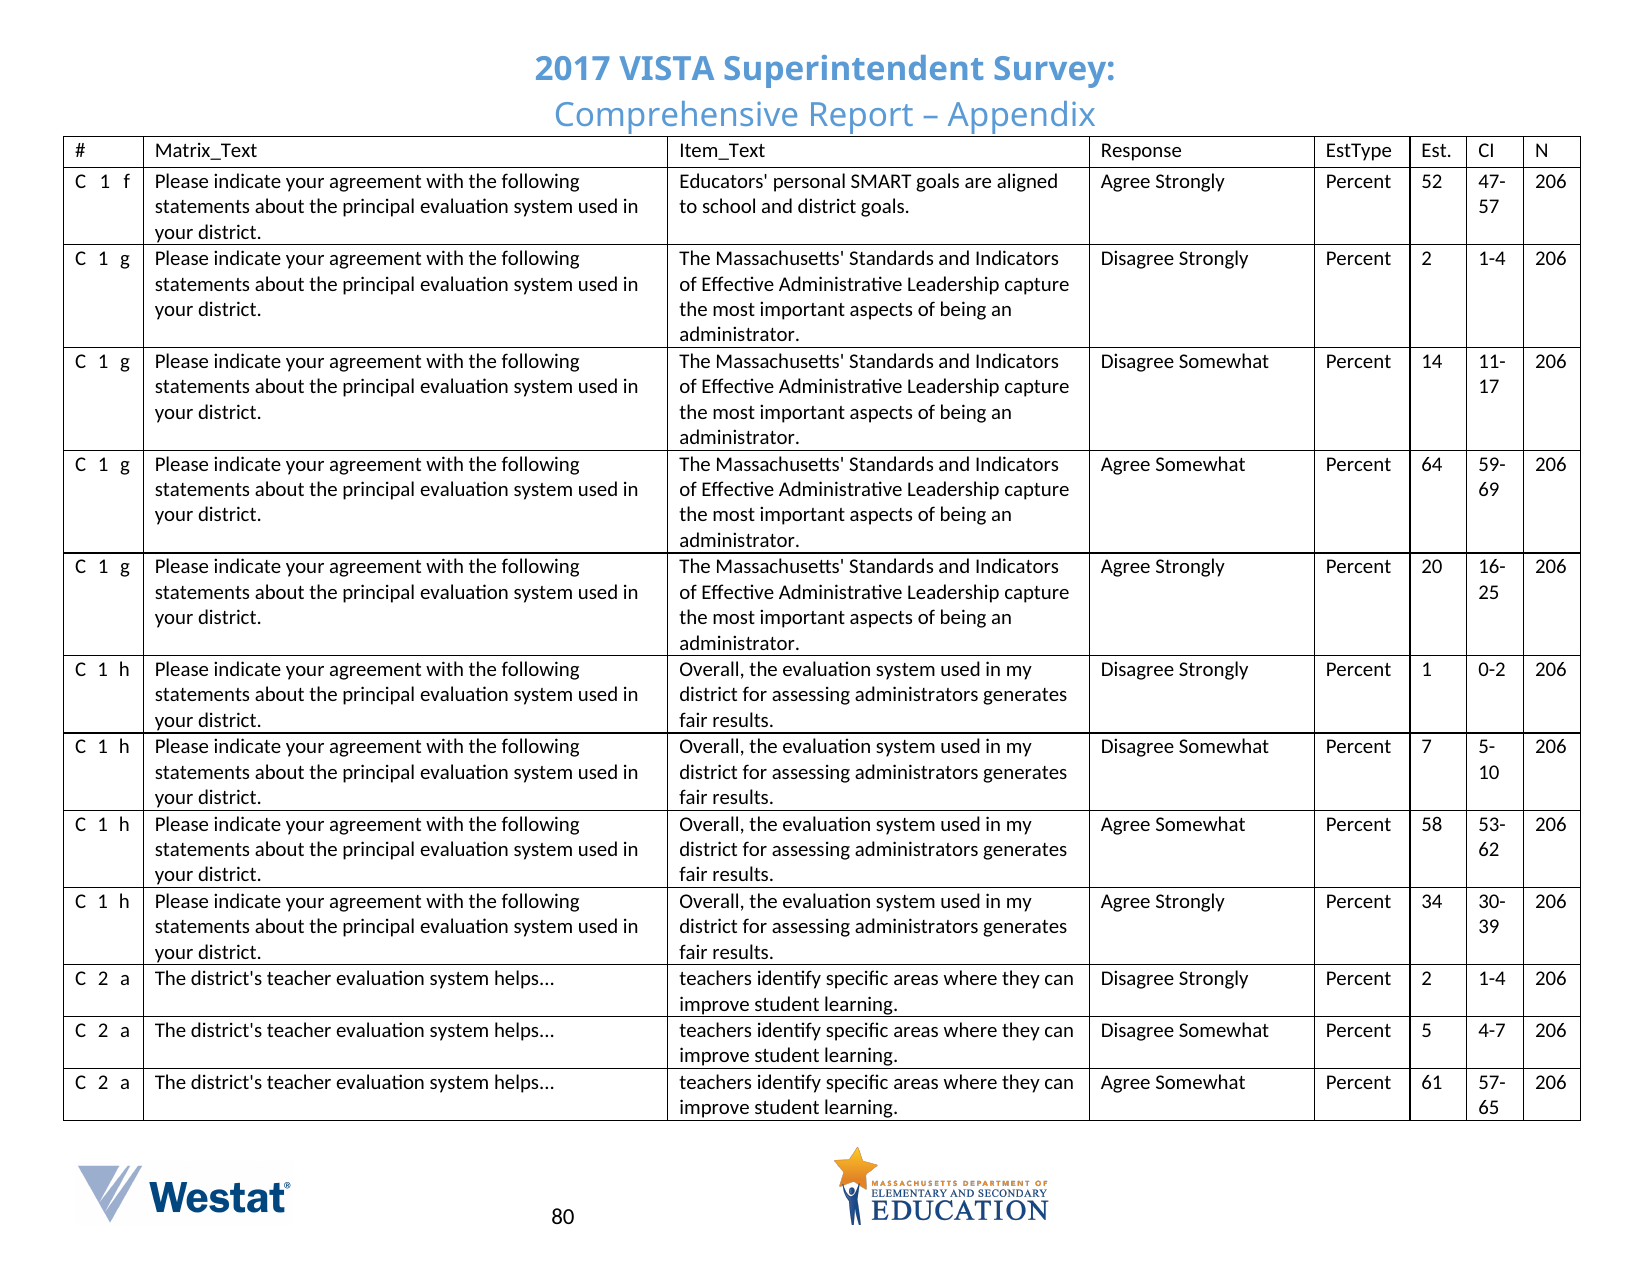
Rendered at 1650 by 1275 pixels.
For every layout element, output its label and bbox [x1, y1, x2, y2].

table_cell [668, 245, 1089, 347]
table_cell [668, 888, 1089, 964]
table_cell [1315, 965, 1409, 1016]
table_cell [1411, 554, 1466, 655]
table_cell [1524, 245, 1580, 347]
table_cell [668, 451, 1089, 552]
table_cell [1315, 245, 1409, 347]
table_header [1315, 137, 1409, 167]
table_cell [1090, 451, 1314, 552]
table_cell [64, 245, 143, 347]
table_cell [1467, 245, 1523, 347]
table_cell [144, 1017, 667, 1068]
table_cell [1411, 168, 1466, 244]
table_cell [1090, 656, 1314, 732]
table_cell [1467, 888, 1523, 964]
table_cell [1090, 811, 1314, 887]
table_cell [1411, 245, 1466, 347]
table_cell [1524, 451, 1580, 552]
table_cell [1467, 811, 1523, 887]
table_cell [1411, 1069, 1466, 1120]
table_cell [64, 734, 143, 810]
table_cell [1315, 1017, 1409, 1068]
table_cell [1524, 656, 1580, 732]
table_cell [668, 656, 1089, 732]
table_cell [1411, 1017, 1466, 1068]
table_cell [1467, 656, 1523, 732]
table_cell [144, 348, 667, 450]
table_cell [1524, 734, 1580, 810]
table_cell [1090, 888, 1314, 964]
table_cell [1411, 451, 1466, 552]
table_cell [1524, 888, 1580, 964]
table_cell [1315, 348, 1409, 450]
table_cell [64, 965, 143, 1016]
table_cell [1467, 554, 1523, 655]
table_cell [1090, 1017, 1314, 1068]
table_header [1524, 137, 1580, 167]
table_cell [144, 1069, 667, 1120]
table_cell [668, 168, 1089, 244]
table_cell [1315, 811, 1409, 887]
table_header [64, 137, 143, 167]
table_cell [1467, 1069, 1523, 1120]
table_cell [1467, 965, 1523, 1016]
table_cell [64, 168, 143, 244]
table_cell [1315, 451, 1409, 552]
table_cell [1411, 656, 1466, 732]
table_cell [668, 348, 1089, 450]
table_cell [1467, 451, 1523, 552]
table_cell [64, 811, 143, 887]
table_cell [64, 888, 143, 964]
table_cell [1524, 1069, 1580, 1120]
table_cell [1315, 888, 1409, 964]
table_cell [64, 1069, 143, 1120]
picture [75, 1161, 293, 1225]
picture [832, 1140, 1050, 1225]
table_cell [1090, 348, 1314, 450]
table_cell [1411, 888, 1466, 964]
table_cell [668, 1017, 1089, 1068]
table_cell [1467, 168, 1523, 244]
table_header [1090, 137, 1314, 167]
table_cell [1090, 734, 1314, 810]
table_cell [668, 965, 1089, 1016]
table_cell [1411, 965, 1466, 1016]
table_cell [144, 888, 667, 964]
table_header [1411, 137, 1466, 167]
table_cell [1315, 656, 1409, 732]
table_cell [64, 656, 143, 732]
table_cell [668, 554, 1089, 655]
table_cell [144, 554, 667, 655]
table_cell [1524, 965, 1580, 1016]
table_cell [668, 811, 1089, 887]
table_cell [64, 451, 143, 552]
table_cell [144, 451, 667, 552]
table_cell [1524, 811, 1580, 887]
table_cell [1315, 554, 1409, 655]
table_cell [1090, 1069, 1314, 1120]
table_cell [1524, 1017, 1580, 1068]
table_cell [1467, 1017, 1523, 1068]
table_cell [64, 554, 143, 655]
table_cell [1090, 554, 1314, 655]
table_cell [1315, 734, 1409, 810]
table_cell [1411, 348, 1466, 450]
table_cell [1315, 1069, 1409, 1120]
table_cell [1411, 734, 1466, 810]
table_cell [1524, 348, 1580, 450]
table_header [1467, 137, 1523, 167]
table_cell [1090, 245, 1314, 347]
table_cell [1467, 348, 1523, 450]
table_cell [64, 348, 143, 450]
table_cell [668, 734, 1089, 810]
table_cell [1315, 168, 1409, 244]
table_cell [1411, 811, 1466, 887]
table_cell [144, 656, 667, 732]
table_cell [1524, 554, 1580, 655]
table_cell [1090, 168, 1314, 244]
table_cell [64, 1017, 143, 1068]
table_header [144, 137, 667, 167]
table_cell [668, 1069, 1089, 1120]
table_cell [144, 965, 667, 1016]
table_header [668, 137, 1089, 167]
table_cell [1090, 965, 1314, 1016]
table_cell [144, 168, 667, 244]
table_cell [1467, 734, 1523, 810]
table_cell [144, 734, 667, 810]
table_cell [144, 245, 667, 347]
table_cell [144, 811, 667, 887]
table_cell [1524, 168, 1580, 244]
